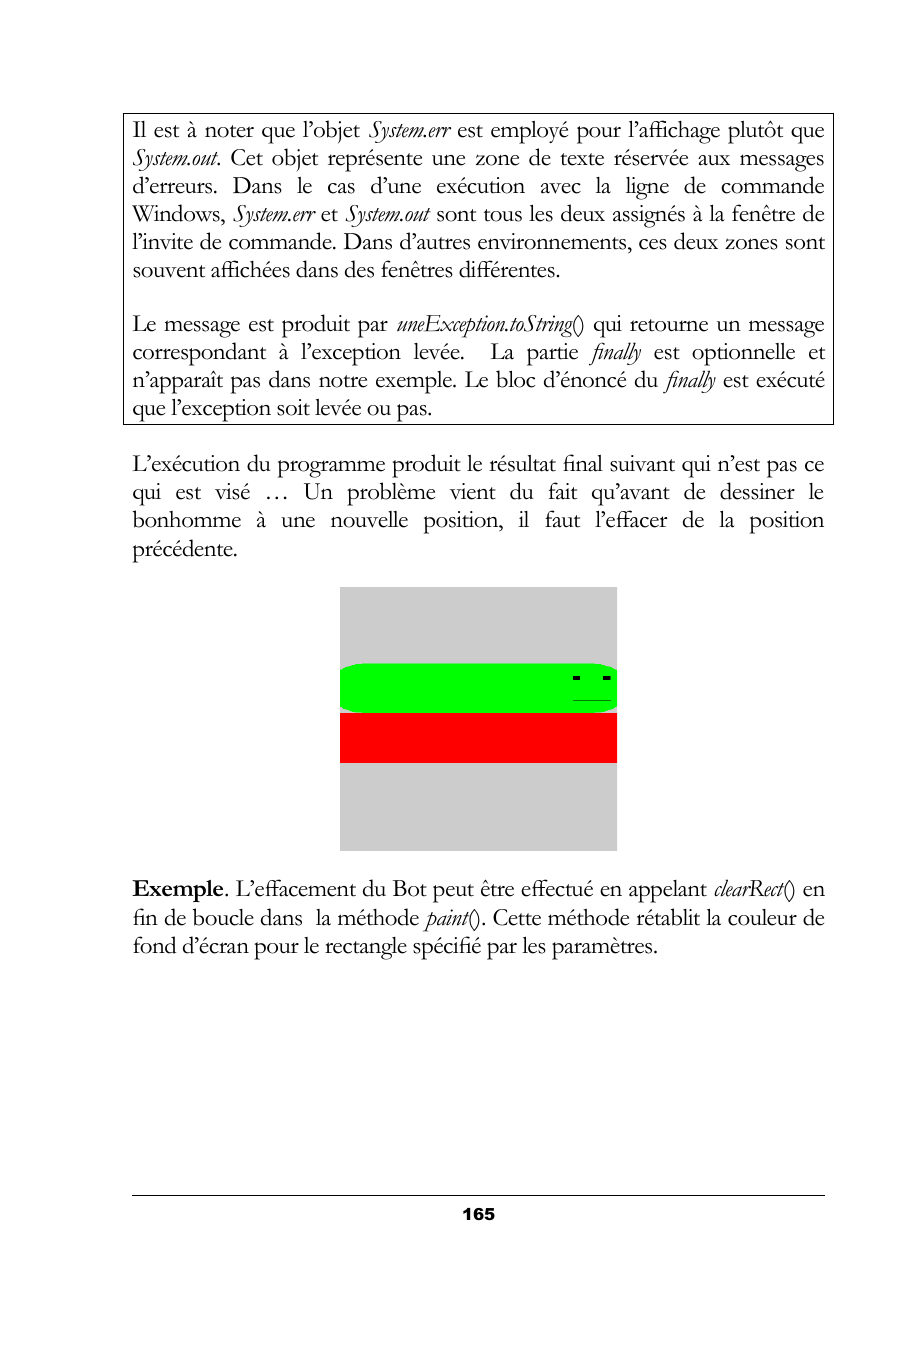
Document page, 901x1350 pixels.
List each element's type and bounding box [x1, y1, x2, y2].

picture [340, 587, 618, 851]
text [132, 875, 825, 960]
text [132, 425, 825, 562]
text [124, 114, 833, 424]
